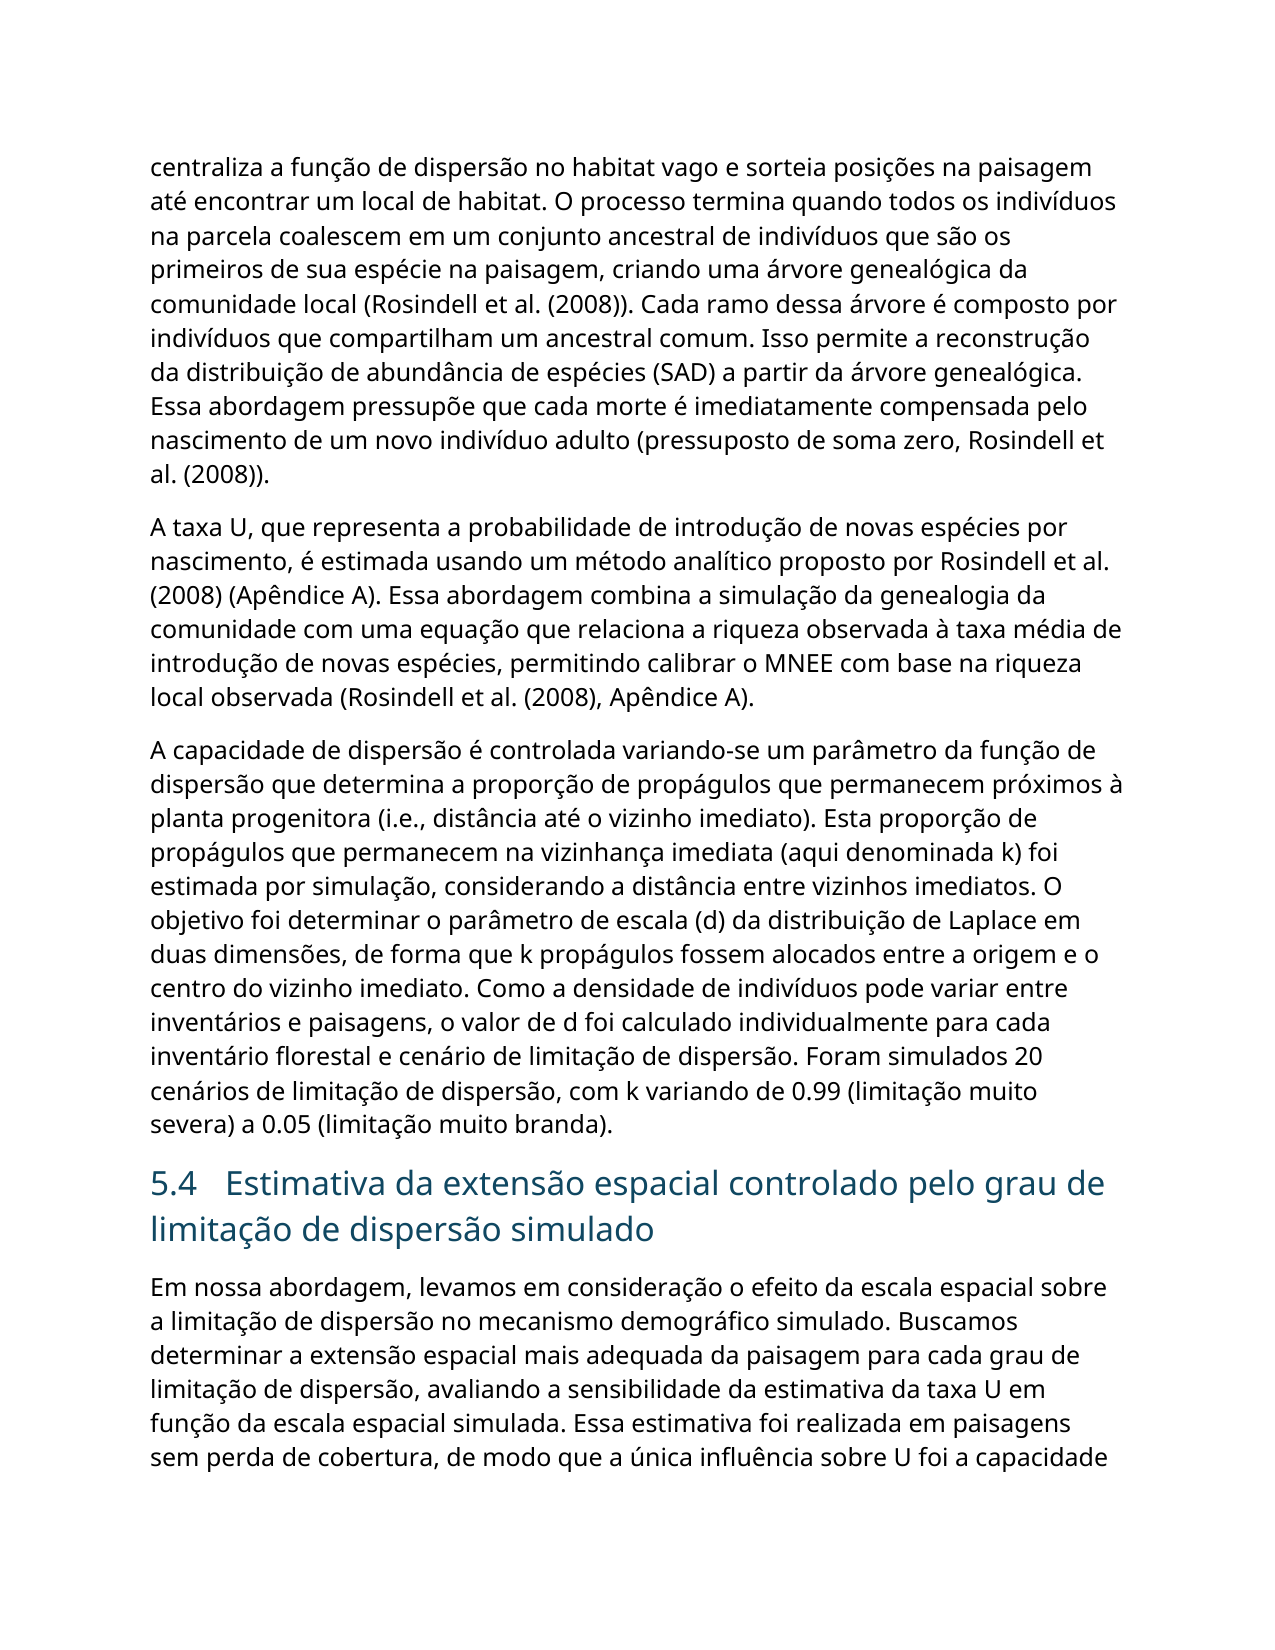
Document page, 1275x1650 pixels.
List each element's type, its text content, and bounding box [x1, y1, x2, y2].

text A capacidade de dispersão é controlada variando-se um parâmetro da função de dispersão que determina a proporção de propágulos que permanecem próximos à planta progenitora (i.e., distância até o vizinho imediato). Esta proporção de propágulos que permanecem na vizinhança imediata (aqui denominada k) foi estimada por simulação, considerando a distância entre vizinhos imediatos. O objetivo foi determinar o parâmetro de escala (d) da distribuição de Laplace em duas dimensões, de forma que k propágulos fossem alocados entre a origem e o centro do vizinho imediato. Como a densidade de indivíduos pode variar entre inventários e paisagens, o valor de d foi calculado individualmente para cada inventário florestal e cenário de limitação de dispersão. Foram simulados 20 cenários de limitação de dispersão, com k variando de 0.99 (limitação muito severa) a 0.05 (limitação muito branda). [150, 732, 1125, 1141]
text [150, 150, 1125, 491]
subtitle 5.4 Estimativa da extensão espacial controlado pelo grau de limitação de dispersão simulado [150, 1160, 1125, 1251]
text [150, 1269, 1125, 1474]
text A taxa U, que representa a probabilidade de introdução de novas espécies por nascimento, é estimada usando um método analítico proposto por Rosindell et al. (2008) (Apêndice A). Essa abordagem combina a simulação da genealogia da comunidade com uma equação que relaciona a riqueza observada à taxa média de introdução de novas espécies, permitindo calibrar o MNEE com base na riqueza local observada (Rosindell et al. (2008), Apêndice A). [150, 509, 1125, 714]
